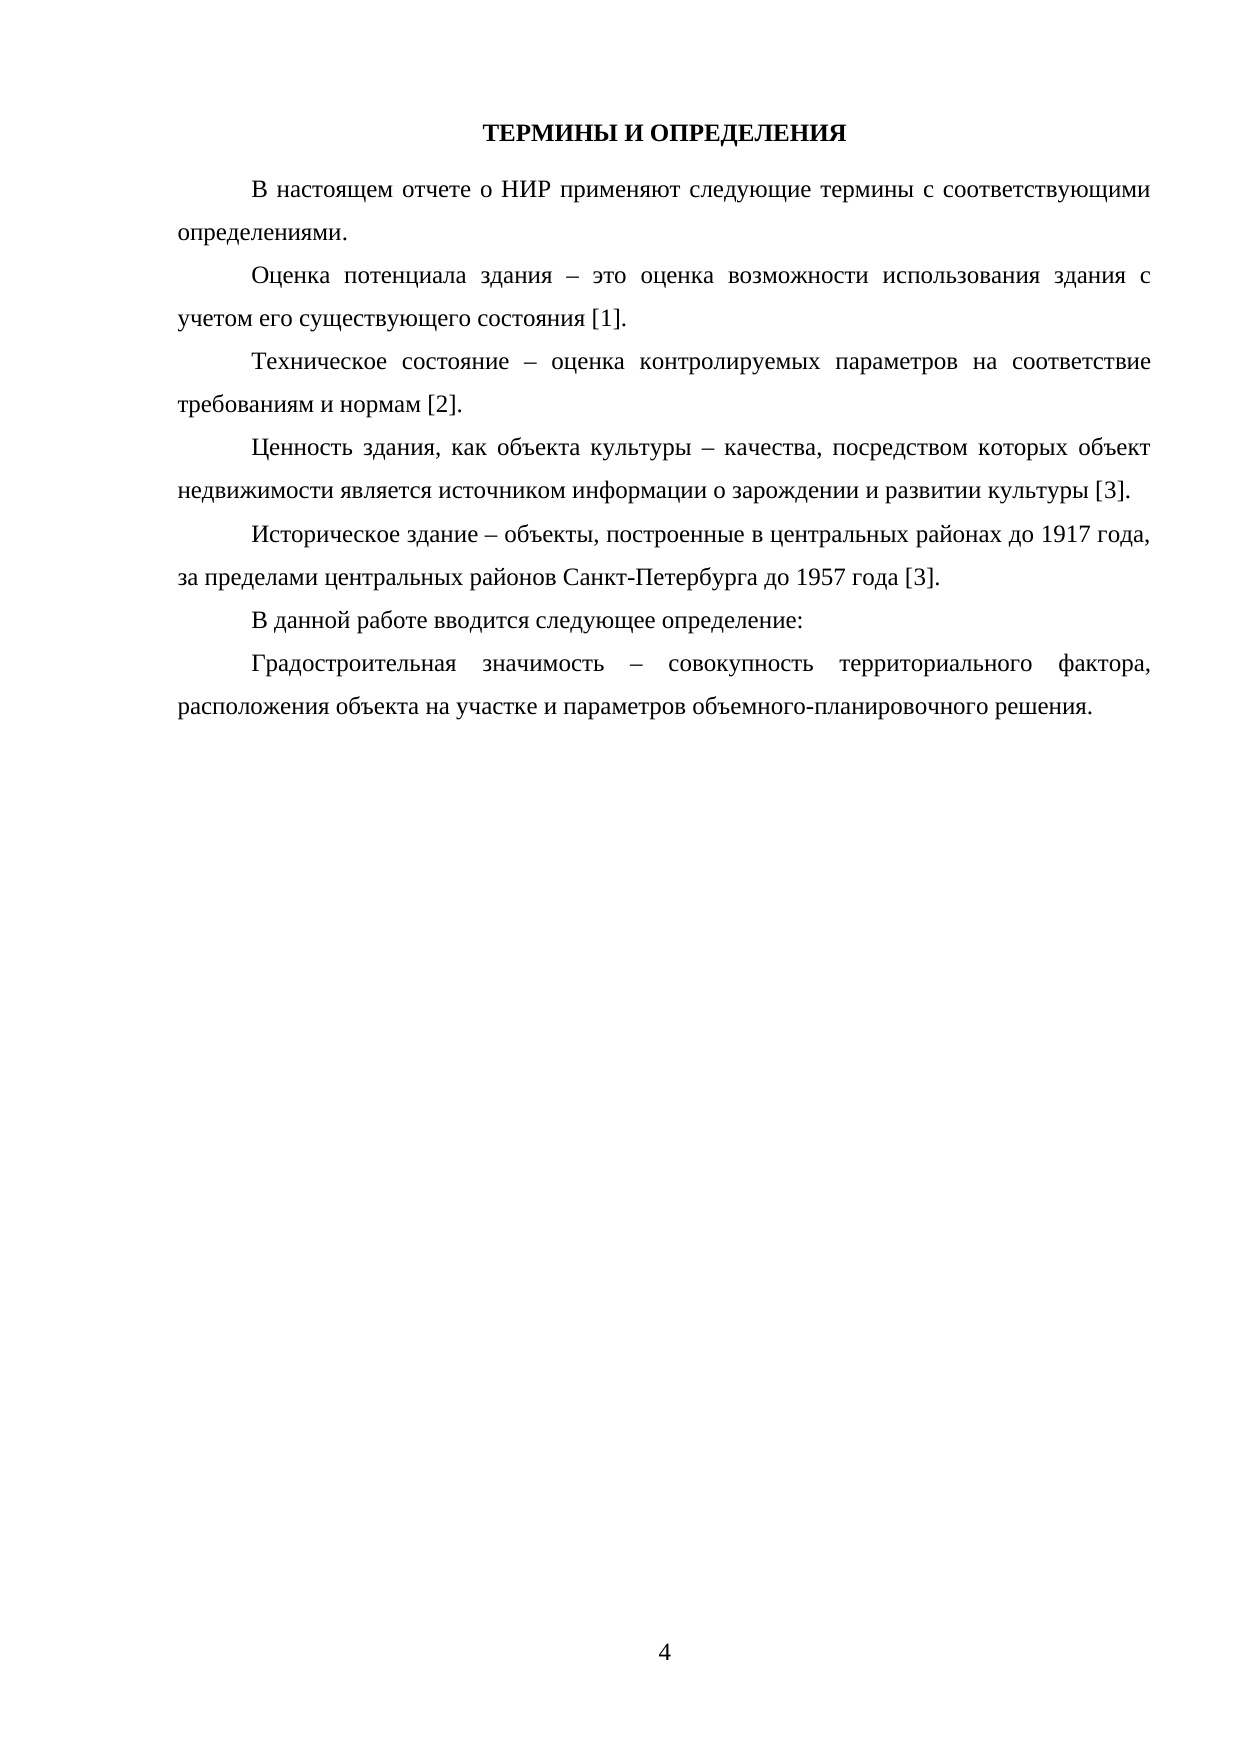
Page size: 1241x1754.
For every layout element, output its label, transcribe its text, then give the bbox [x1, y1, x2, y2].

text Техническое состояние – оценка контролируемых параметров на соответствие требованиям и нормам [2]. [177, 346, 1152, 418]
text Оценка потенциала здания – это оценка возможности использования здания с учетом его существующего состояния [1]. [177, 260, 1152, 332]
text В данной работе вводится следующее определение: [177, 605, 1152, 634]
text Градостроительная значимость – совокупность территориального фактора, расположения объекта на участке и параметров объемного-планировочного решения. [177, 648, 1152, 720]
text ТЕРМИНЫ И ОПРЕДЕЛЕНИЯ [177, 118, 1152, 147]
text Ценность здания, как объекта культуры – качества, посредством которых объект недвижимости является источником информации о зарождении и развитии культуры [3]. [177, 432, 1152, 504]
text В настоящем отчете о НИР применяют следующие термины с соответствующими определениями. [177, 174, 1152, 246]
text Историческое здание – объекты, построенные в центральных районах до 1917 года, за пределами центральных районов Санкт-Петербурга до 1957 года [3]. [177, 519, 1152, 591]
